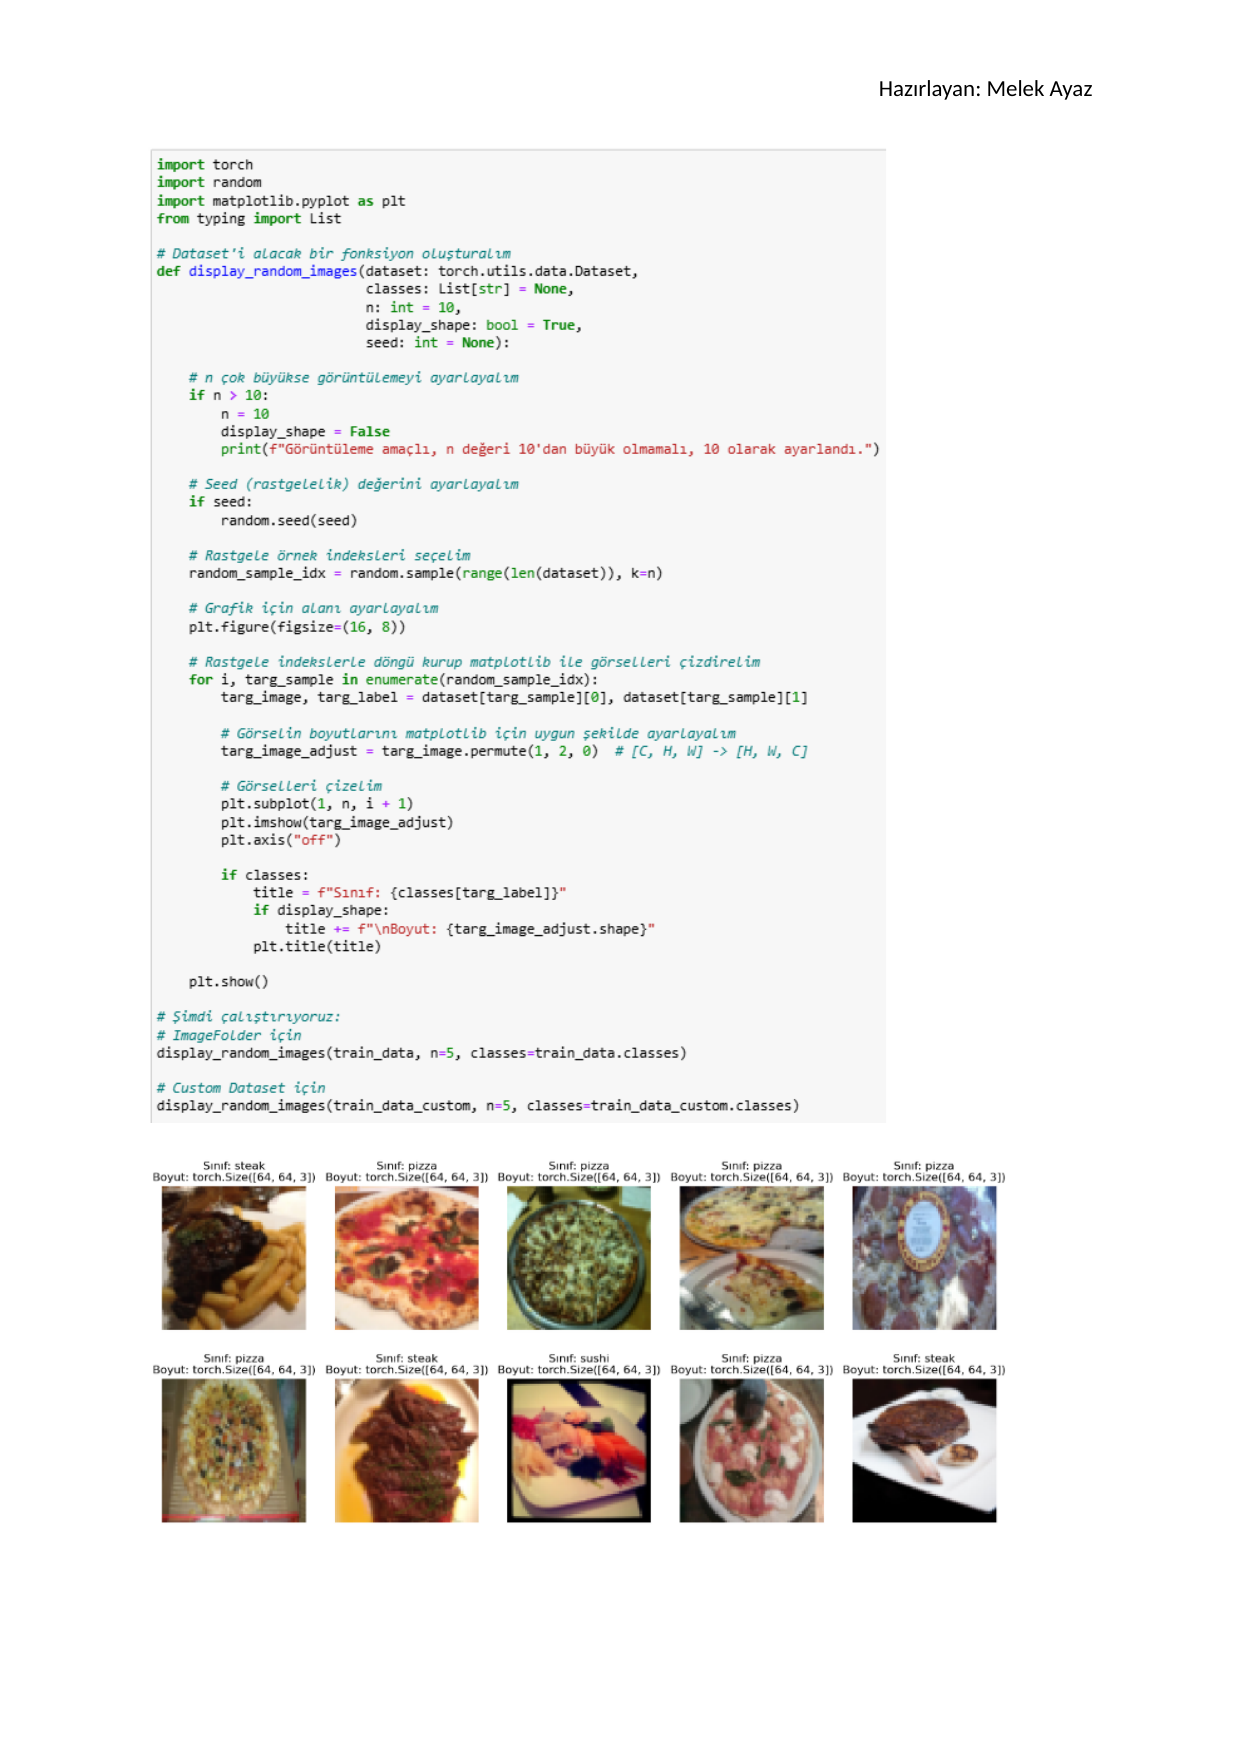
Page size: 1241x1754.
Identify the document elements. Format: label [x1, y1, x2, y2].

picture [147, 1150, 1011, 1532]
picture [147, 147, 887, 1123]
